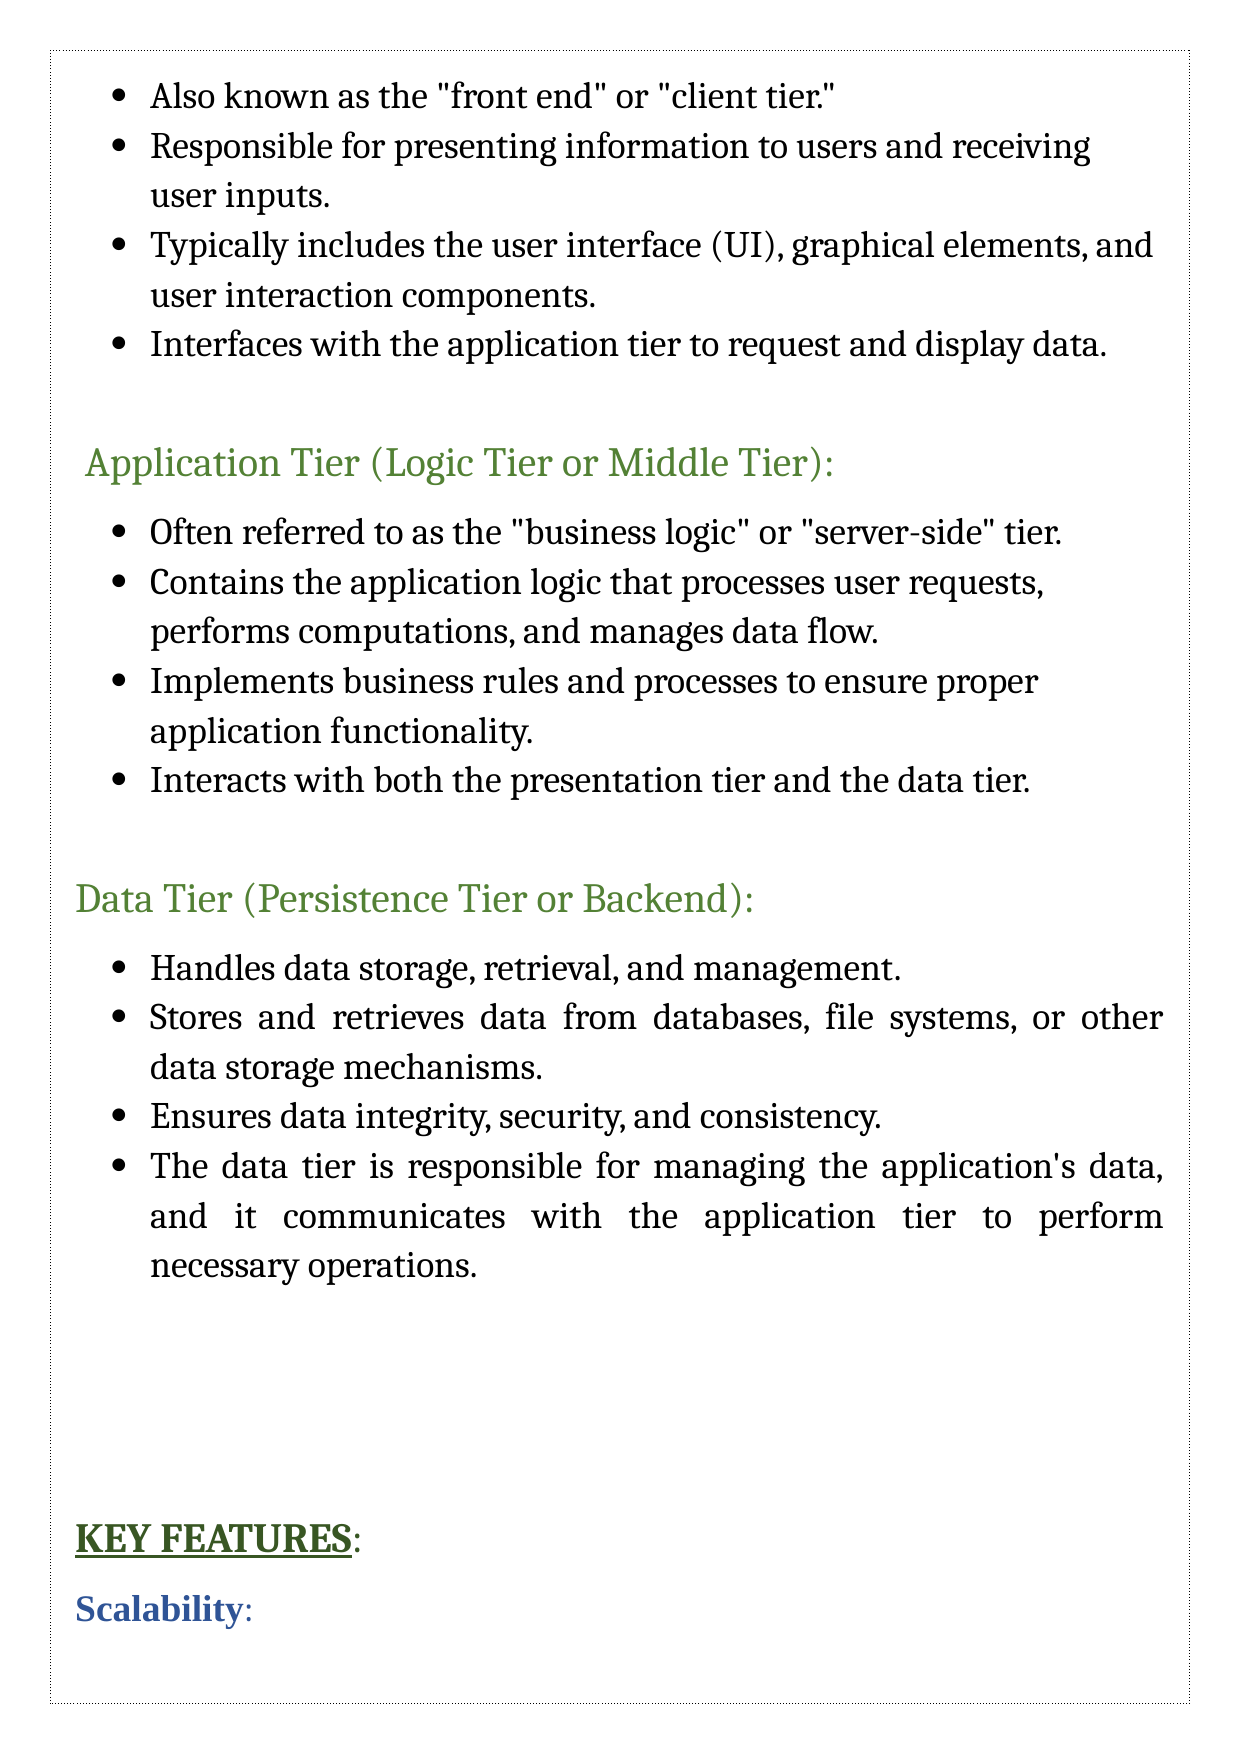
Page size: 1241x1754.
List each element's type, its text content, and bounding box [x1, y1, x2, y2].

text KEY FEATURES: [75, 1514, 1165, 1562]
text Data Tier (Persistence Tier or Backend): [75, 875, 1165, 923]
list Handles data storage, retrieval, and management. [112, 946, 1165, 989]
list Responsible for presenting information to users and receiving user inputs. [112, 124, 1165, 217]
list Interacts with both the presentation tier and the data tier. [112, 759, 1165, 802]
list Interfaces with the application tier to request and display data. [112, 323, 1165, 366]
list Typically includes the user interface (UI), graphical elements, and user interaction components. [112, 224, 1165, 316]
list Also known as the "front end" or "client tier." [112, 75, 1165, 118]
list The data tier is responsible for managing the application's data, and it communicates with the application tier to perform necessary operations. [112, 1145, 1165, 1287]
text Application Tier (Logic Tier or Middle Tier): [75, 439, 1165, 487]
text Scalability: [75, 1586, 1165, 1631]
list Stores and retrieves data from databases, file systems, or other data storage mechanisms. [112, 996, 1165, 1089]
list Often referred to as the "business logic" or "server-side" tier. [112, 511, 1165, 554]
list Ensures data integrity, security, and consistency. [112, 1095, 1165, 1138]
list Implements business rules and processes to ensure proper application functionality. [112, 660, 1165, 752]
list Contains the application logic that processes user requests, performs computations, and manages data flow. [112, 561, 1165, 653]
